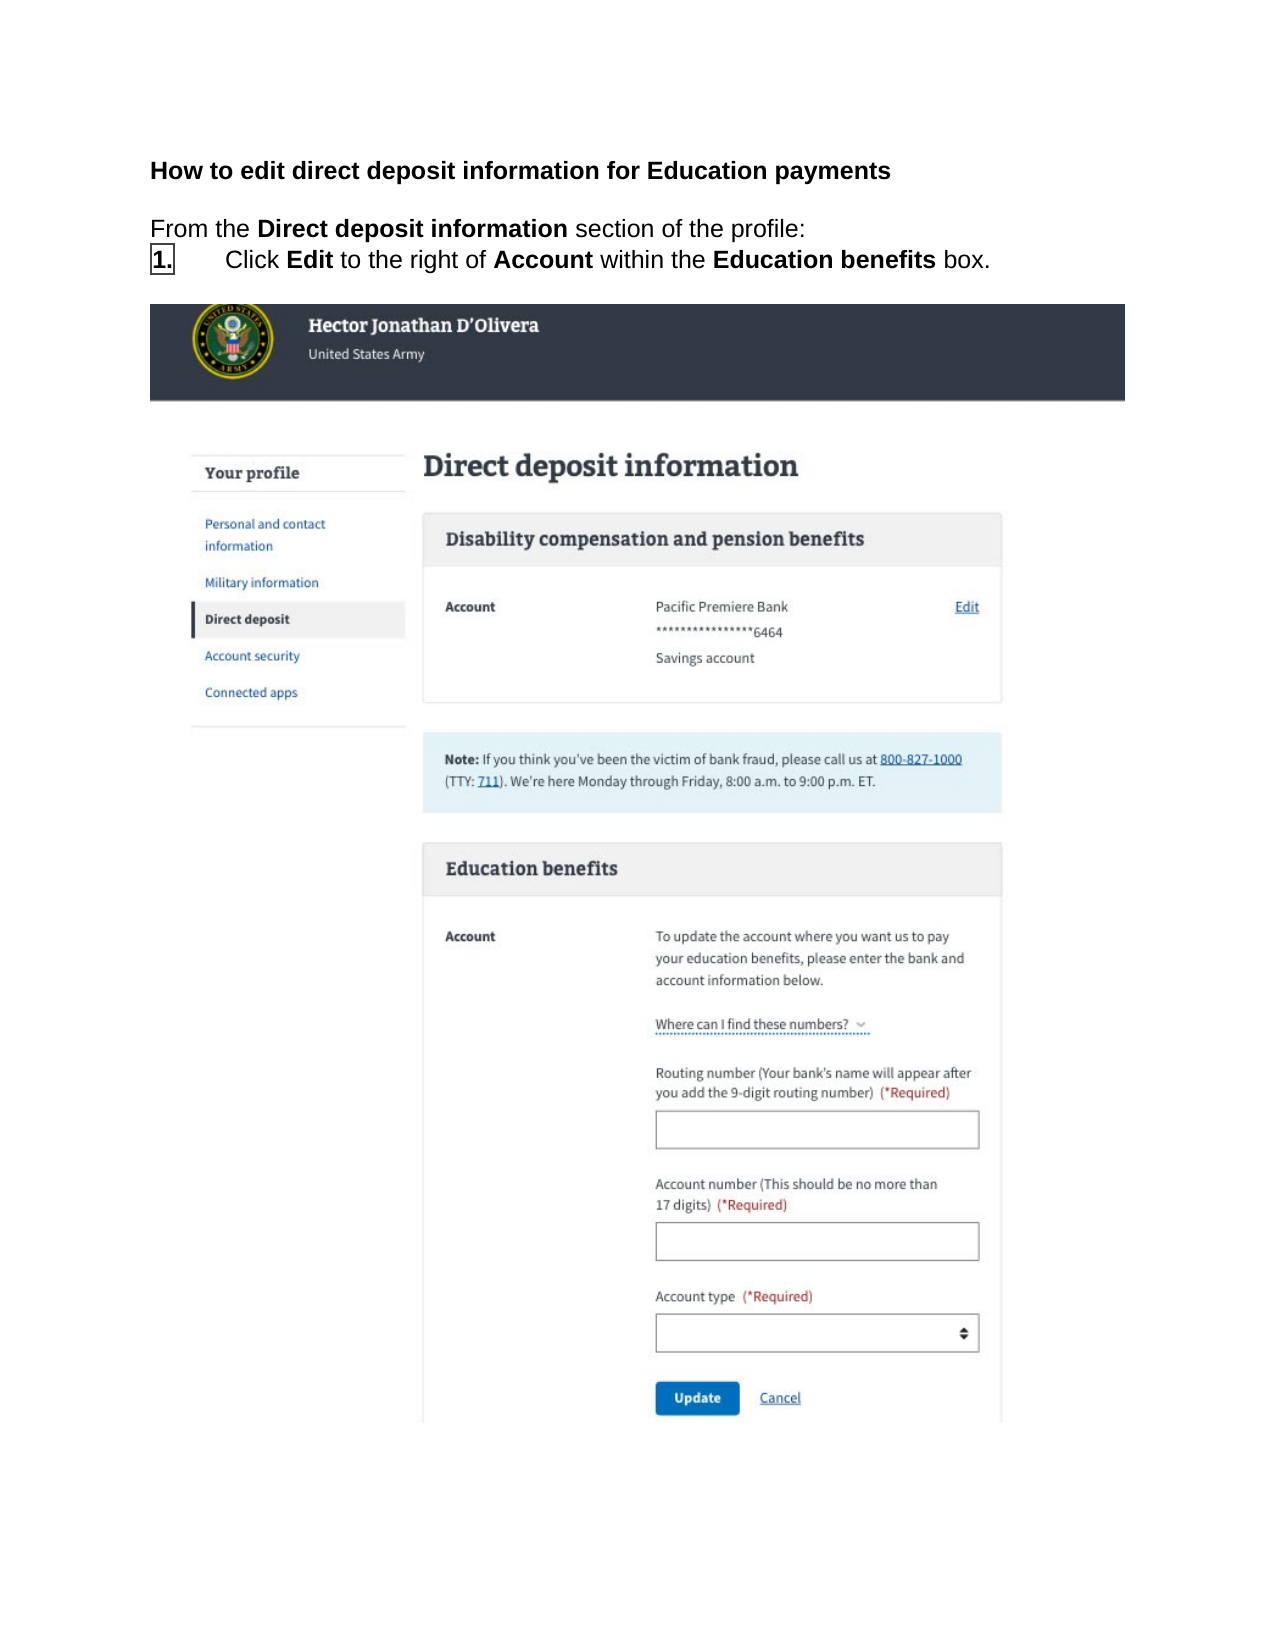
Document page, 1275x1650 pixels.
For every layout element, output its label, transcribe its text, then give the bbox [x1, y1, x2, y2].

list Click Edit to the right of Account within the Education benefits box. [150, 242, 1125, 304]
text How to edit direct deposit information for Education payments [150, 156, 1125, 185]
picture [150, 304, 1125, 1423]
text From the Direct deposit information section of the profile: [150, 214, 1125, 242]
